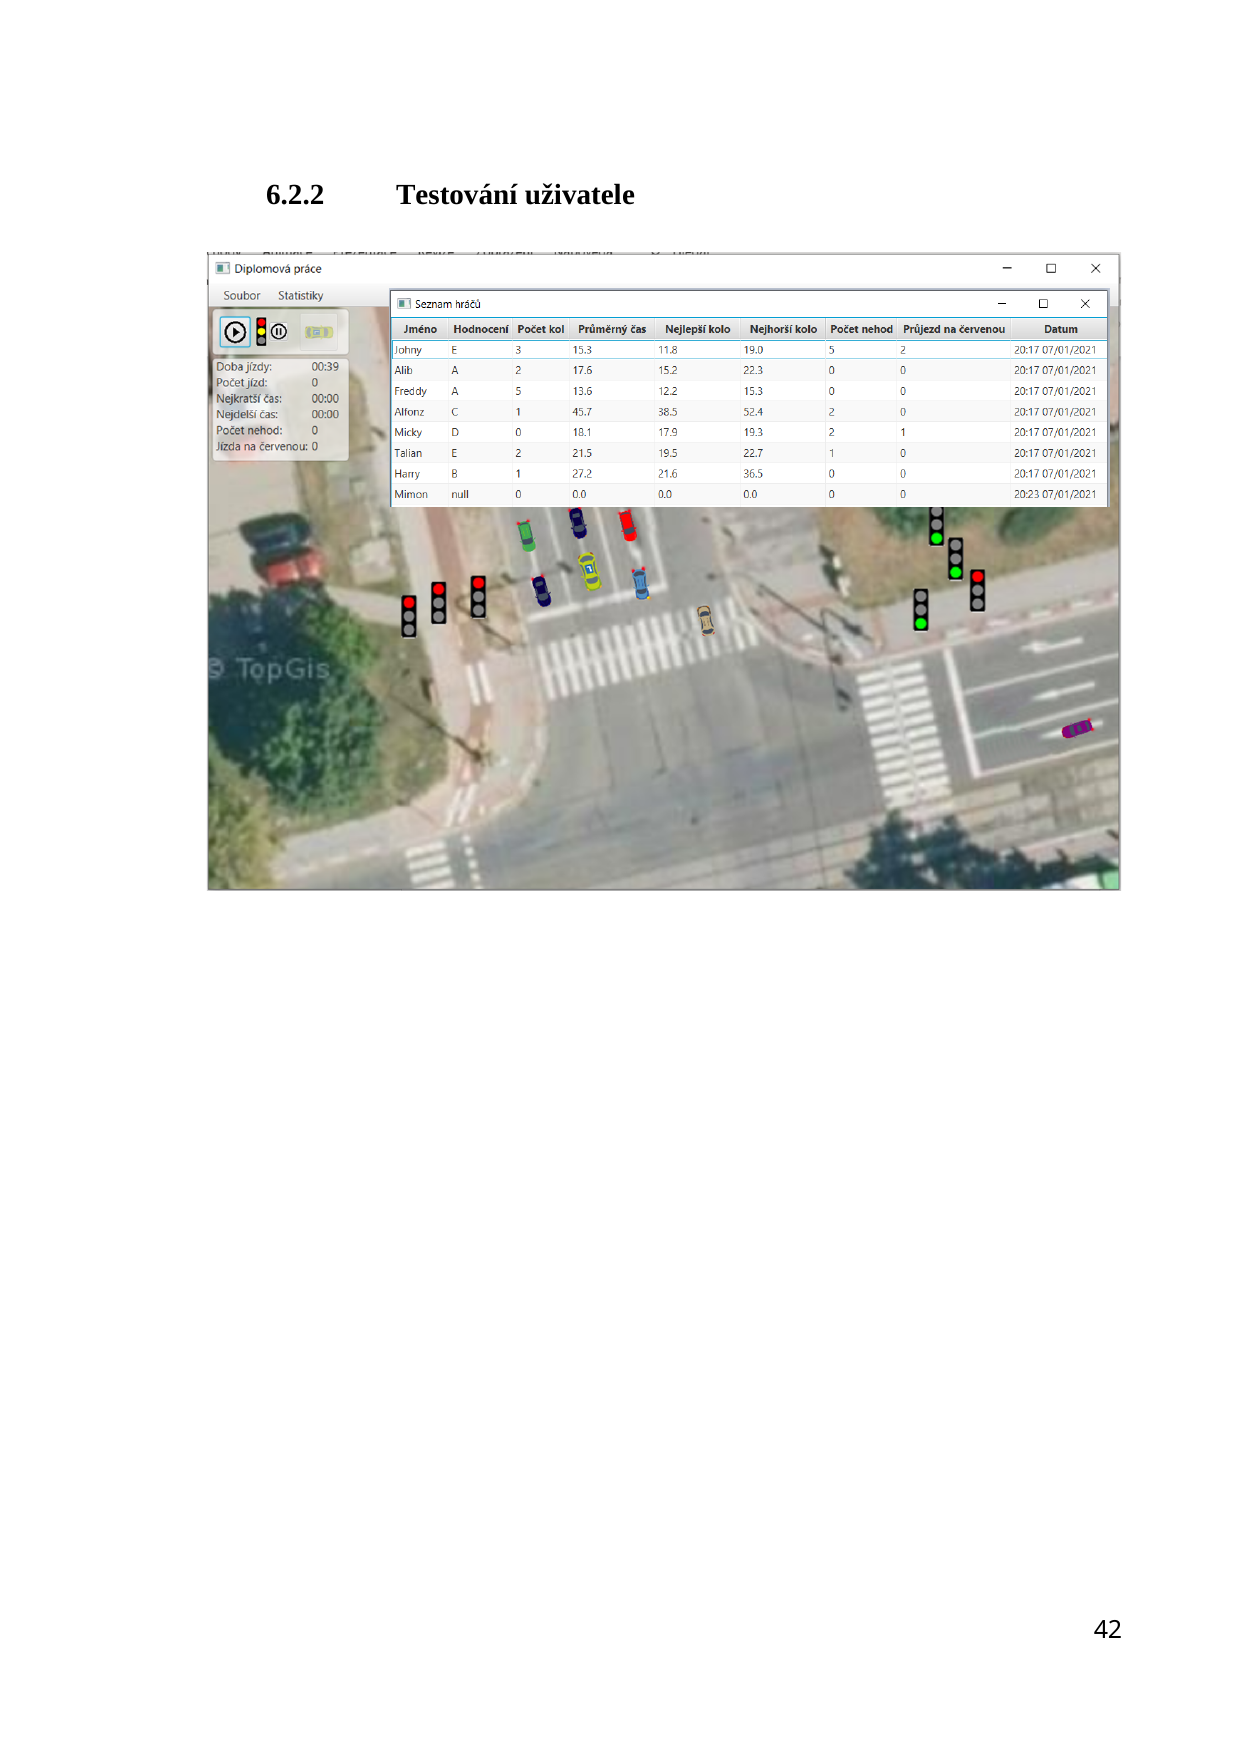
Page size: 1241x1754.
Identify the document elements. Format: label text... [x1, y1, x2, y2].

text Testování uživatele [266, 177, 1122, 211]
picture [206, 252, 1122, 891]
